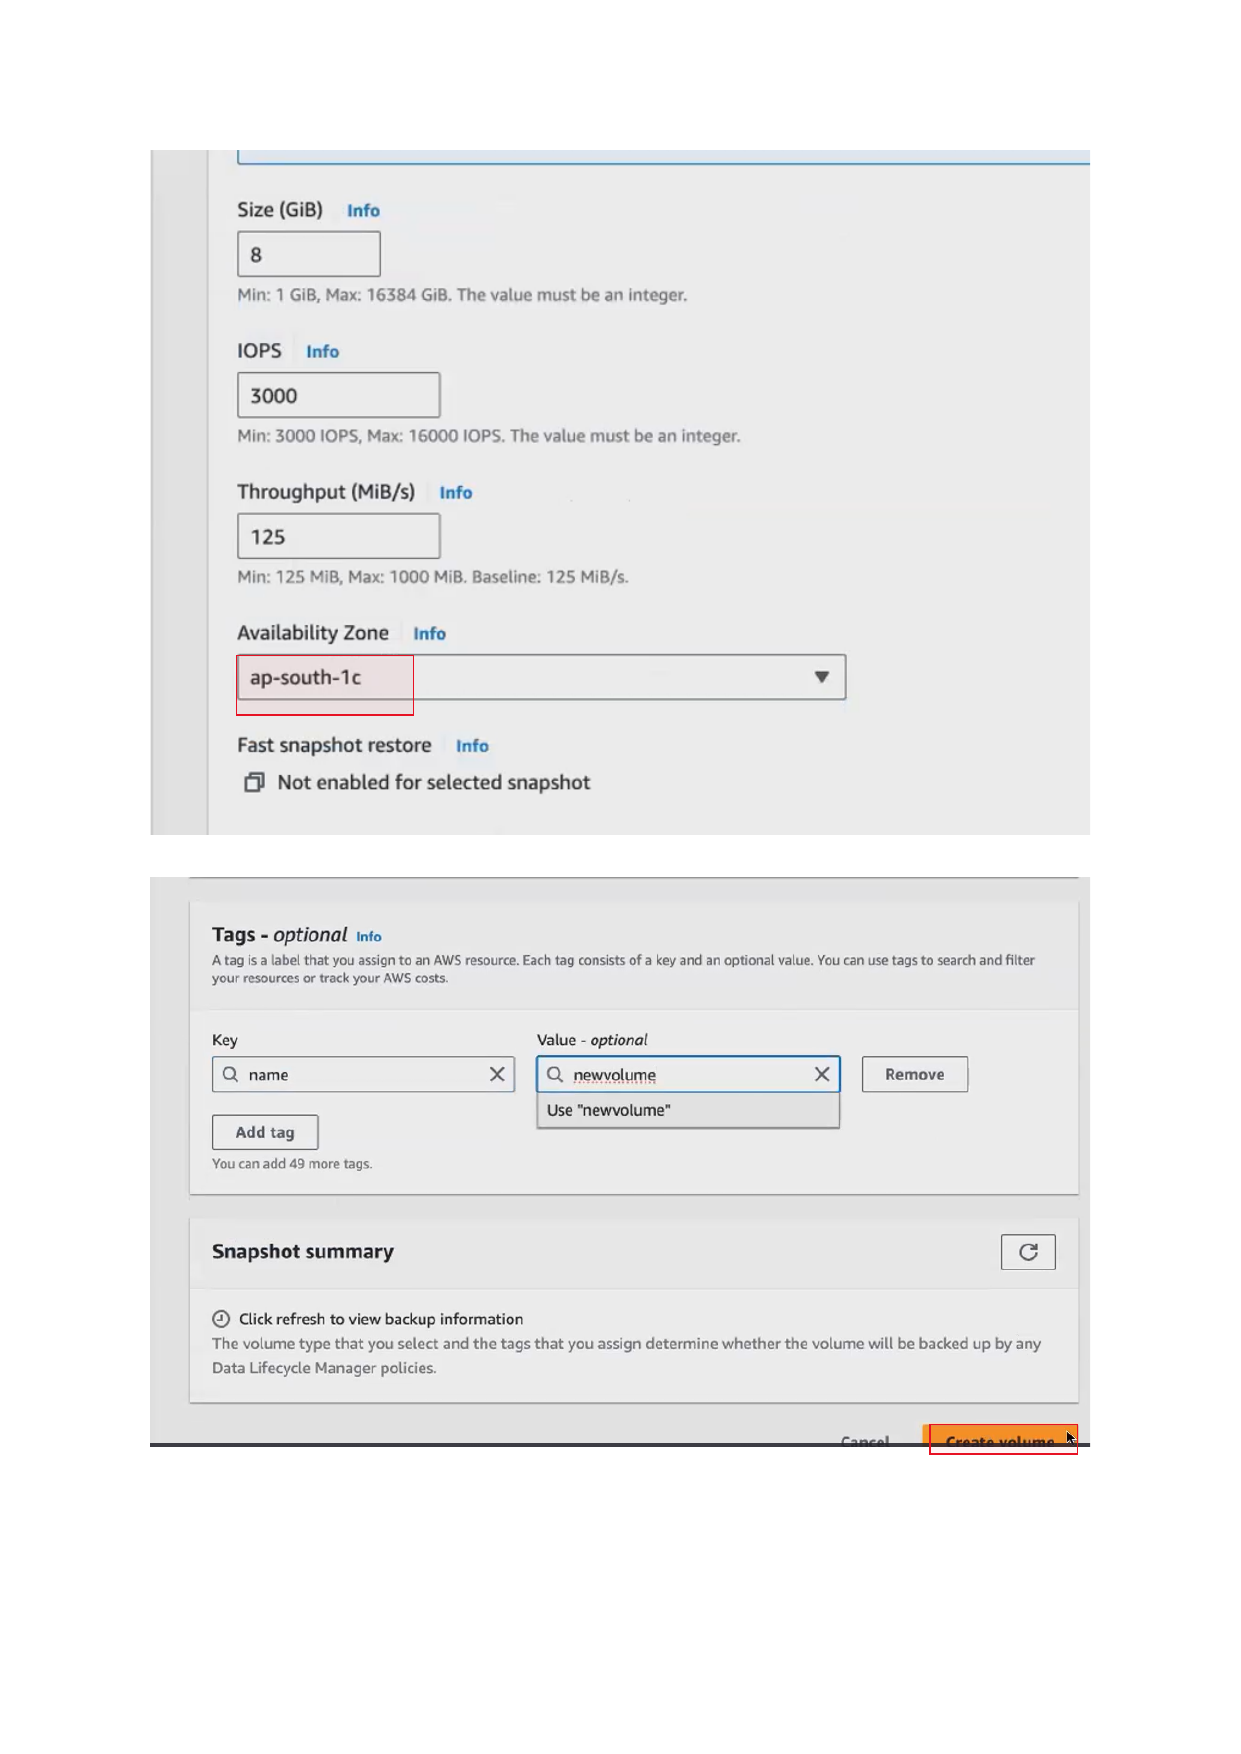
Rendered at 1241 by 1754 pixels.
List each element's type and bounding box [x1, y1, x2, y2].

picture [931, 1425, 1077, 1447]
picture [150, 150, 1091, 835]
picture [150, 877, 1091, 1447]
